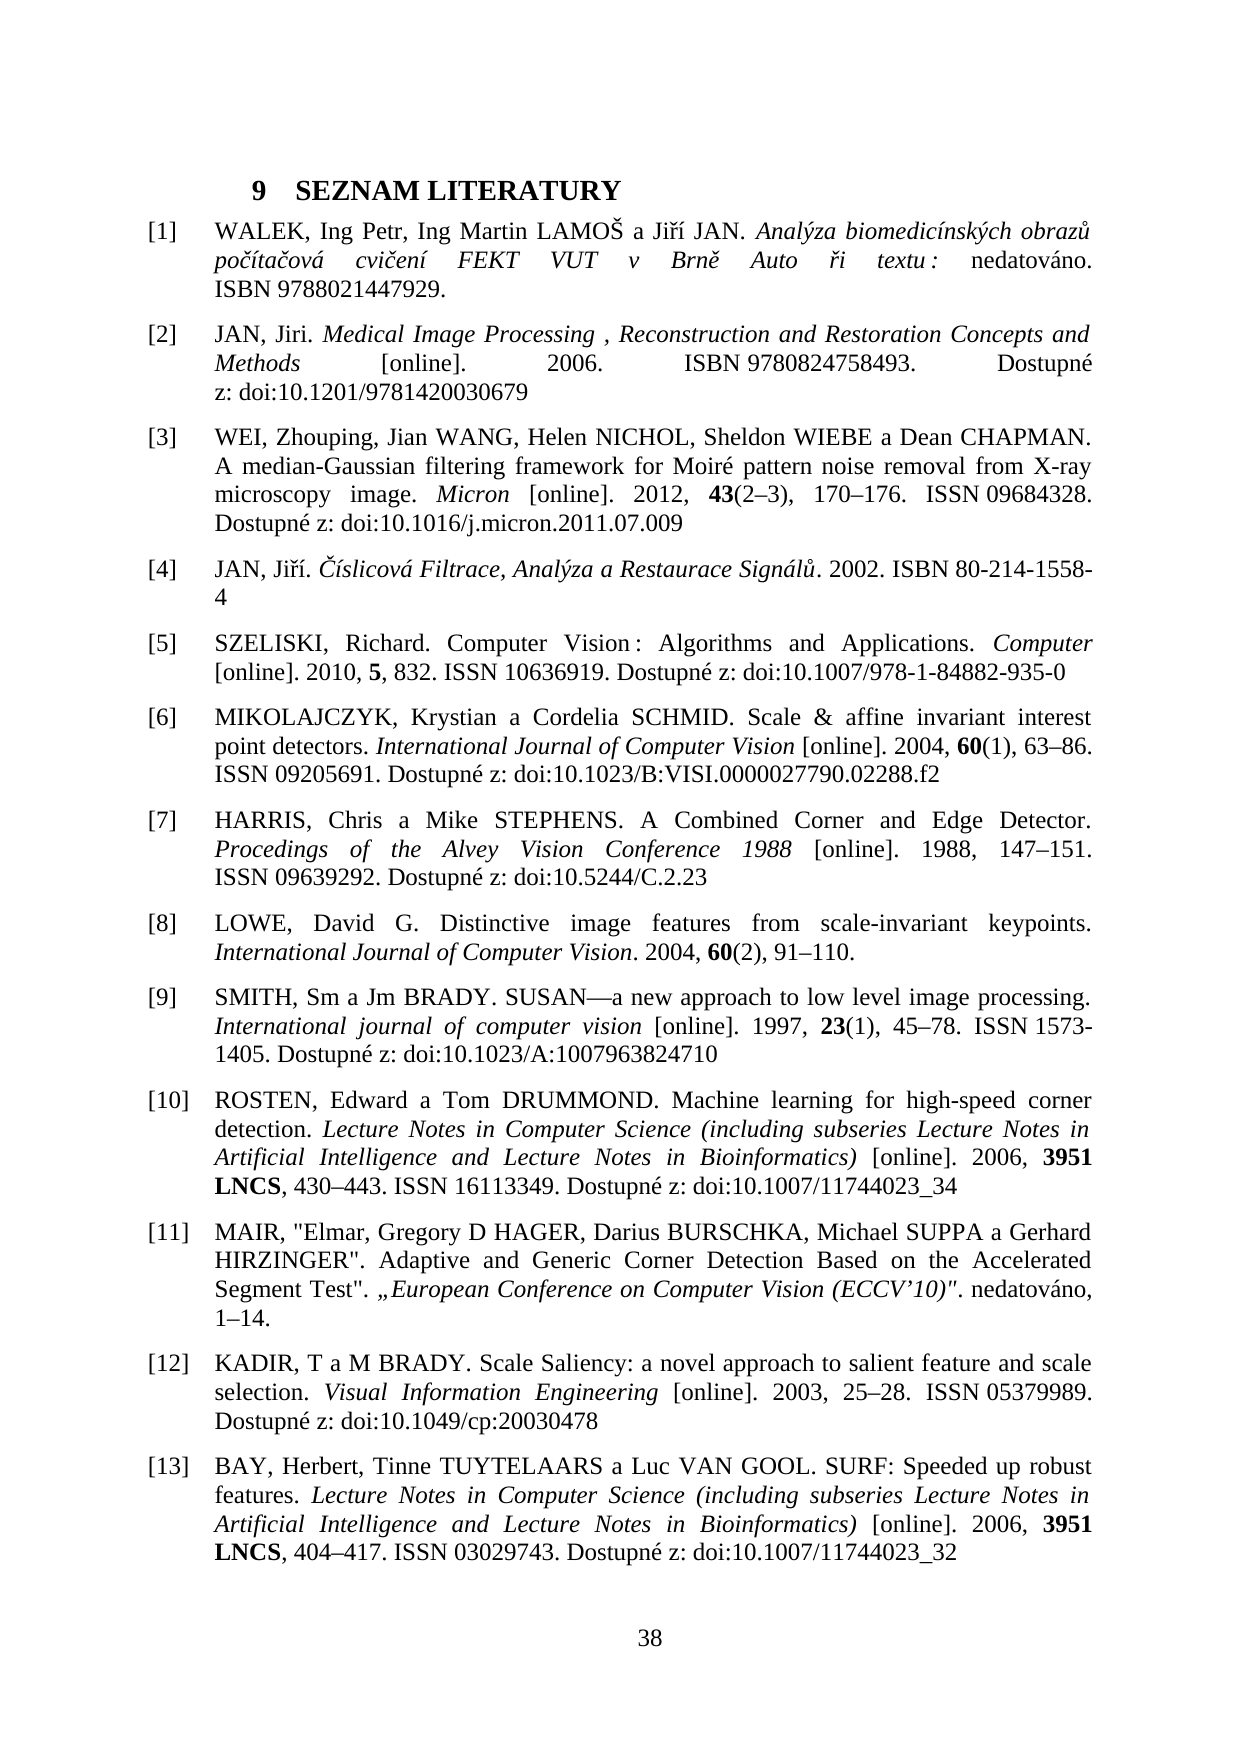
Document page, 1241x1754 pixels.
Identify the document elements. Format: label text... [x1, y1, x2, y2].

text [1] WALEK, Ing Petr, Ing Martin LAMOŠ a Jiří JAN. Analýza biomedicínských obrazů počítačová cvičení FEKT VUT v Brně Auto ři textu : nedatováno. ISBN 9788021447929. [148, 216, 1093, 302]
text [13] BAY, Herbert, Tinne TUYTELAARS a Luc VAN GOOL. SURF: Speeded up robust features. Lecture Notes in Computer Science (including subseries Lecture Notes in Artificial Intelligence and Lecture Notes in Bioinformatics) [online]. 2006, 3951 LNCS, 404–417. ISSN 03029743. Dostupné z: doi:10.1007/11744023_32 [148, 1451, 1093, 1566]
text [9] SMITH, Sm a Jm BRADY. SUSAN—a new approach to low level image processing. International journal of computer vision [online]. 1997, 23(1), 45–78. ISSN 1573-1405. Dostupné z: doi:10.1023/A:1007963824710 [148, 982, 1093, 1068]
text [6] MIKOLAJCZYK, Krystian a Cordelia SCHMID. Scale & affine invariant interest point detectors. International Journal of Computer Vision [online]. 2004, 60(1), 63–86. ISSN 09205691. Dostupné z: doi:10.1023/B:VISI.0000027790.02288.f2 [148, 702, 1093, 788]
text [12] KADIR, T a M BRADY. Scale Saliency: a novel approach to salient feature and scale selection. Visual Information Engineering [online]. 2003, 25–28. ISSN 05379989. Dostupné z: doi:10.1049/cp:20030478 [148, 1348, 1093, 1434]
text [5] SZELISKI, Richard. Computer Vision : Algorithms and Applications. Computer [online]. 2010, 5, 832. ISSN 10636919. Dostupné z: doi:10.1007/978-1-84882-935-0 [148, 628, 1093, 685]
text [7] HARRIS, Chris a Mike STEPHENS. A Combined Corner and Edge Detector. Procedings of the Alvey Vision Conference 1988 [online]. 1988, 147–151. ISSN 09639292. Dostupné z: doi:10.5244/C.2.23 [148, 805, 1093, 891]
subtitle SEZNAM LITERATURY [193, 173, 1093, 206]
text [10] ROSTEN, Edward a Tom DRUMMOND. Machine learning for high-speed corner detection. Lecture Notes in Computer Science (including subseries Lecture Notes in Artificial Intelligence and Lecture Notes in Bioinformatics) [online]. 2006, 3951 LNCS, 430–443. ISSN 16113349. Dostupné z: doi:10.1007/11744023_34 [148, 1085, 1093, 1200]
text [2] JAN, Jiri. Medical Image Processing , Reconstruction and Restoration Concepts and Methods [online]. 2006. ISBN 9780824758493. Dostupné z: doi:10.1201/9781420030679 [148, 319, 1093, 405]
text [11] MAIR, "Elmar, Gregory D HAGER, Darius BURSCHKA, Michael SUPPA a Gerhard HIRZINGER". Adaptive and Generic Corner Detection Based on the Accelerated Segment Test". „European Conference on Computer Vision (ECCV’10)". nedatováno, 1–14. [148, 1217, 1093, 1332]
text [3] WEI, Zhouping, Jian WANG, Helen NICHOL, Sheldon WIEBE a Dean CHAPMAN. A median-Gaussian filtering framework for Moiré pattern noise removal from X-ray microscopy image. Micron [online]. 2012, 43(2–3), 170–176. ISSN 09684328. Dostupné z: doi:10.1016/j.micron.2011.07.009 [148, 422, 1093, 537]
text [4] JAN, Jiří. Číslicová Filtrace, Analýza a Restaurace Signálů. 2002. ISBN 80-214-1558-4 [148, 554, 1093, 611]
text [8] LOWE, David G. Distinctive image features from scale-invariant keypoints. International Journal of Computer Vision. 2004, 60(2), 91–110. [148, 908, 1093, 965]
